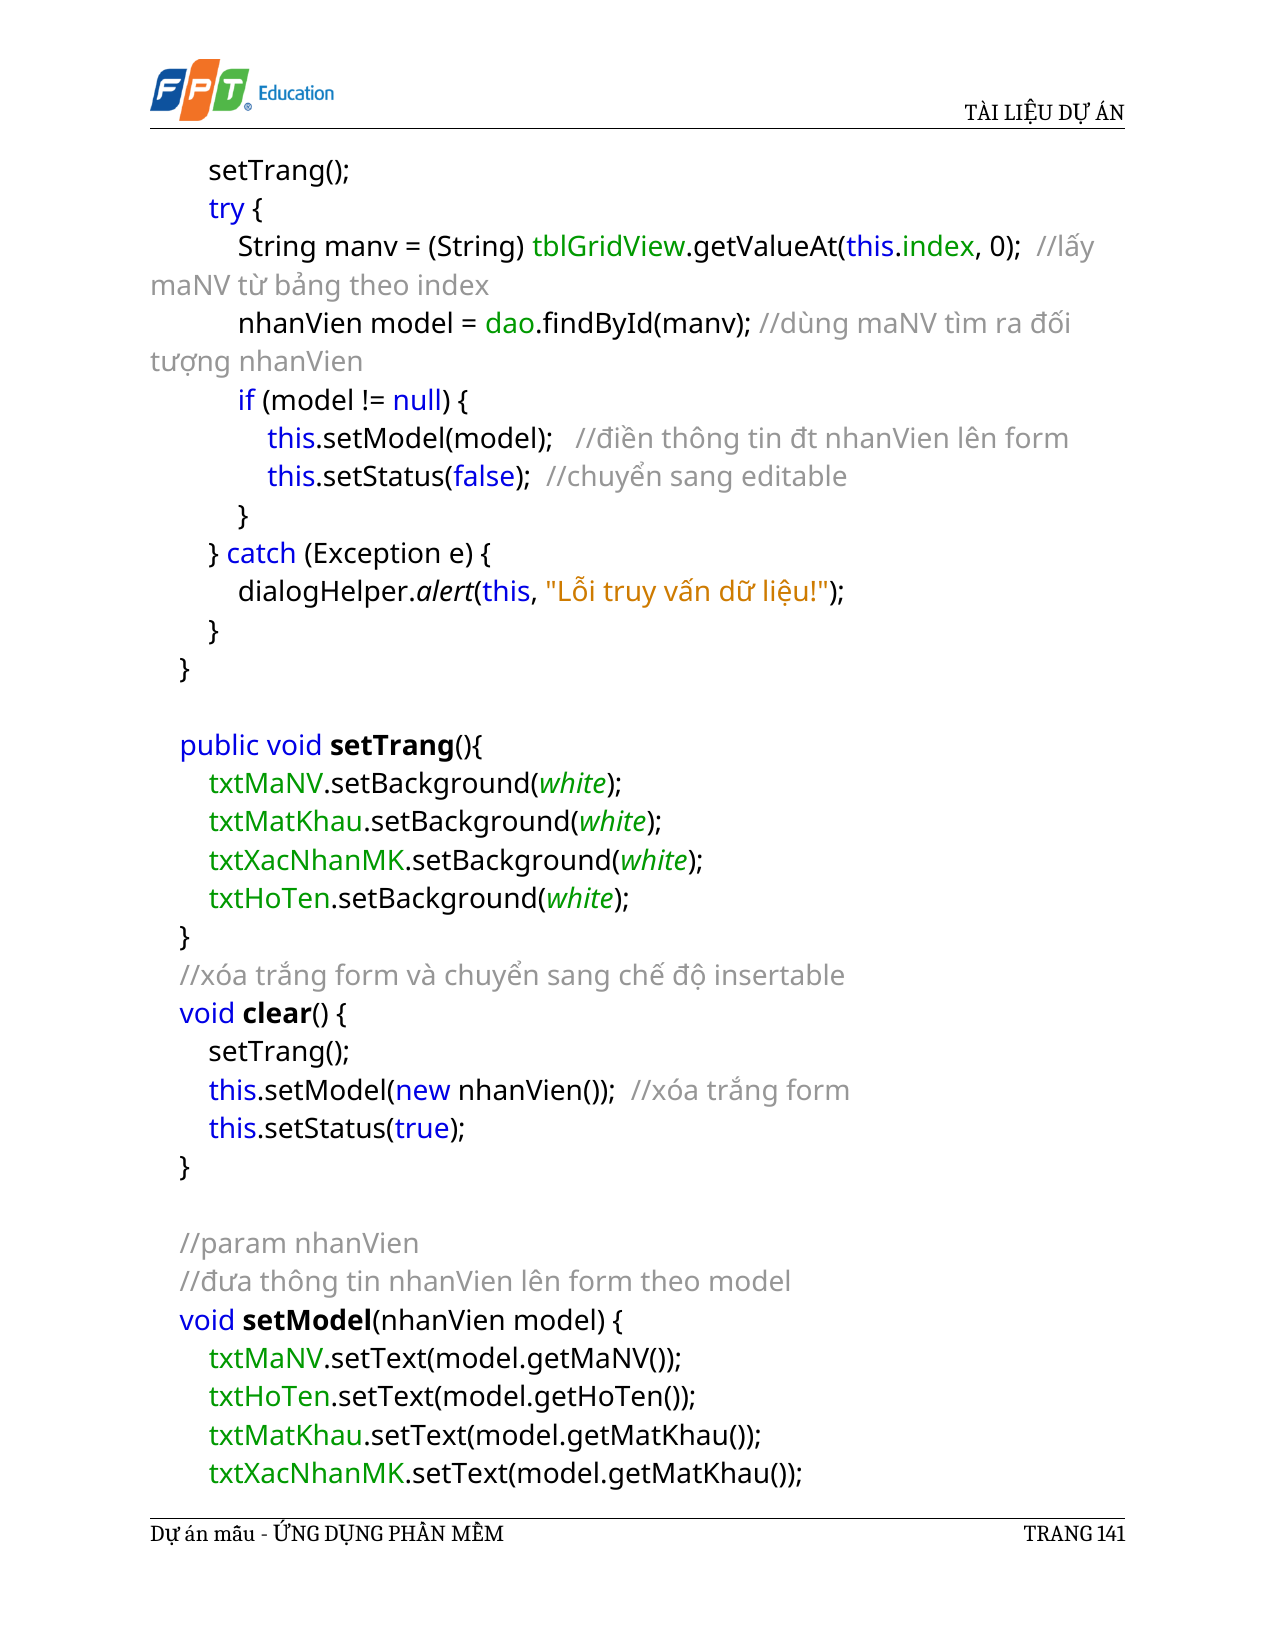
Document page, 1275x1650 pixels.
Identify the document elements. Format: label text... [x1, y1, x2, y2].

text try { [150, 188, 1125, 227]
text dialogHelper.alert(this, "Lỗi truy vấn dữ liệu!"); [150, 572, 1125, 610]
text nhanVien model = dao.findById(manv); //dùng maNV tìm ra đối tượng nhanVien [150, 303, 1125, 380]
text this.setStatus(true); [150, 1108, 1125, 1147]
text void clear() { [150, 993, 1125, 1032]
text txtMaNV.setBackground(white); [150, 763, 1125, 802]
text if (model != null) { [150, 380, 1125, 418]
text txtXacNhanMK.setBackground(white); [150, 840, 1125, 878]
text this.setModel(new nhanVien()); //xóa trắng form [150, 1070, 1125, 1108]
text txtHoTen.setText(model.getHoTen()); [150, 1377, 1125, 1415]
text this.setStatus(false); //chuyển sang editable [150, 457, 1125, 495]
text txtMatKhau.setBackground(white); [150, 802, 1125, 840]
text public void setTrang(){ [150, 725, 1125, 763]
text void setModel(nhanVien model) { [150, 1300, 1125, 1338]
text } catch (Exception e) { [150, 533, 1125, 572]
text } [150, 1147, 1125, 1185]
picture [150, 59, 336, 121]
text this.setModel(model); //điền thông tin đt nhanVien lên form [150, 418, 1125, 457]
text //xóa trắng form và chuyển sang chế độ insertable [150, 955, 1125, 993]
text setTrang(); [150, 150, 1125, 188]
text txtMatKhau.setText(model.getMatKhau()); [150, 1415, 1125, 1453]
text } [150, 610, 1125, 648]
text txtMaNV.setText(model.getMaNV()); [150, 1338, 1125, 1377]
text } [150, 648, 1125, 687]
text } [150, 495, 1125, 533]
text } [150, 917, 1125, 955]
text setTrang(); [150, 1032, 1125, 1070]
text txtHoTen.setBackground(white); [150, 878, 1125, 917]
text String manv = (String) tblGridView.getValueAt(this.index, 0); //lấy maNV từ bảng theo index [150, 227, 1125, 303]
text //đưa thông tin nhanVien lên form theo model [150, 1262, 1125, 1300]
text txtXacNhanMK.setText(model.getMatKhau()); [150, 1453, 1125, 1492]
text //param nhanVien [150, 1223, 1125, 1262]
